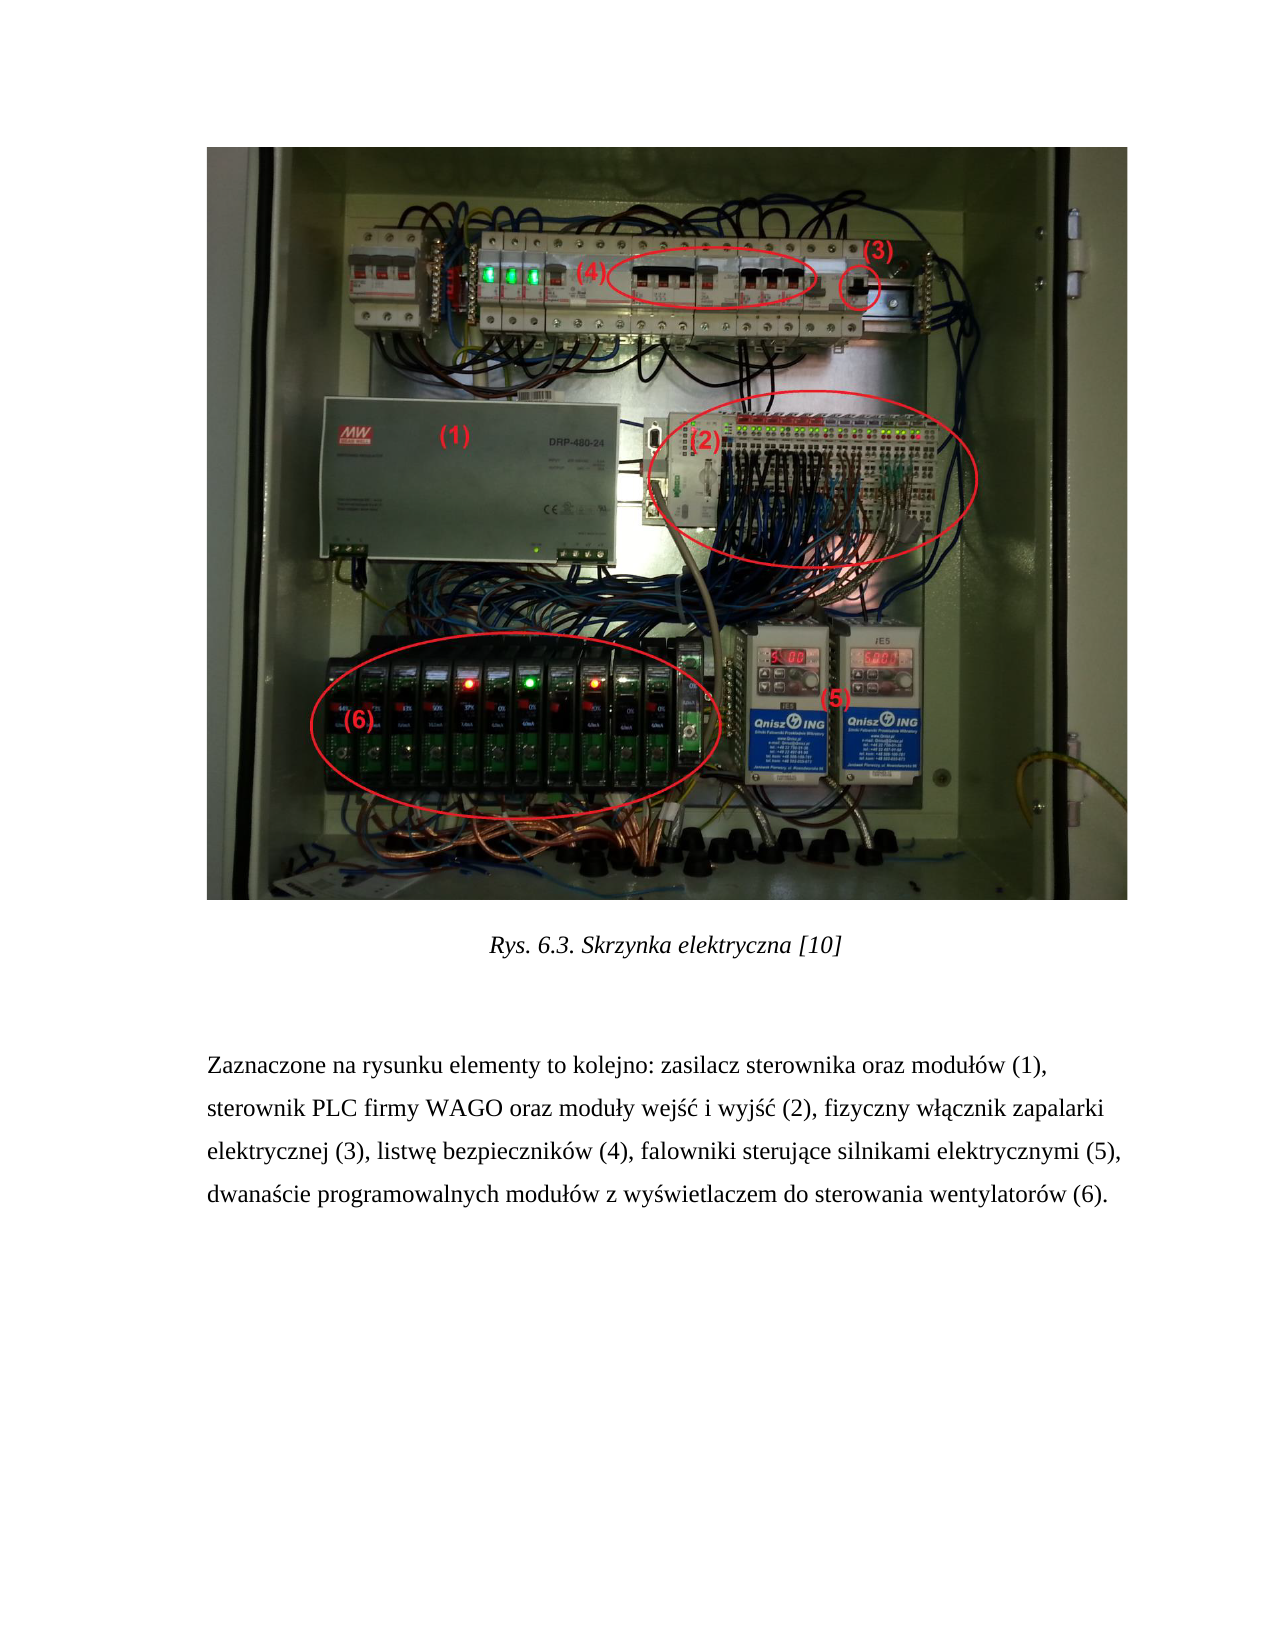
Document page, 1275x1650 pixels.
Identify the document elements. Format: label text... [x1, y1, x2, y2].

text Rys. 6.3. Skrzynka elektryczna [10] [207, 930, 1127, 959]
text Zaznaczone na rysunku elementy to kolejno: zasilacz sterownika oraz modułów (1), sterownik PLC firmy WAGO oraz moduły wejść i wyjść (2), fizyczny włącznik zapalarki elektrycznej (3), listwę bezpieczników (4), falowniki sterujące silnikami elektrycznymi (5), dwanaście programowalnych modułów z wyświetlaczem do sterowania wentylatorów (6). [207, 1050, 1127, 1208]
